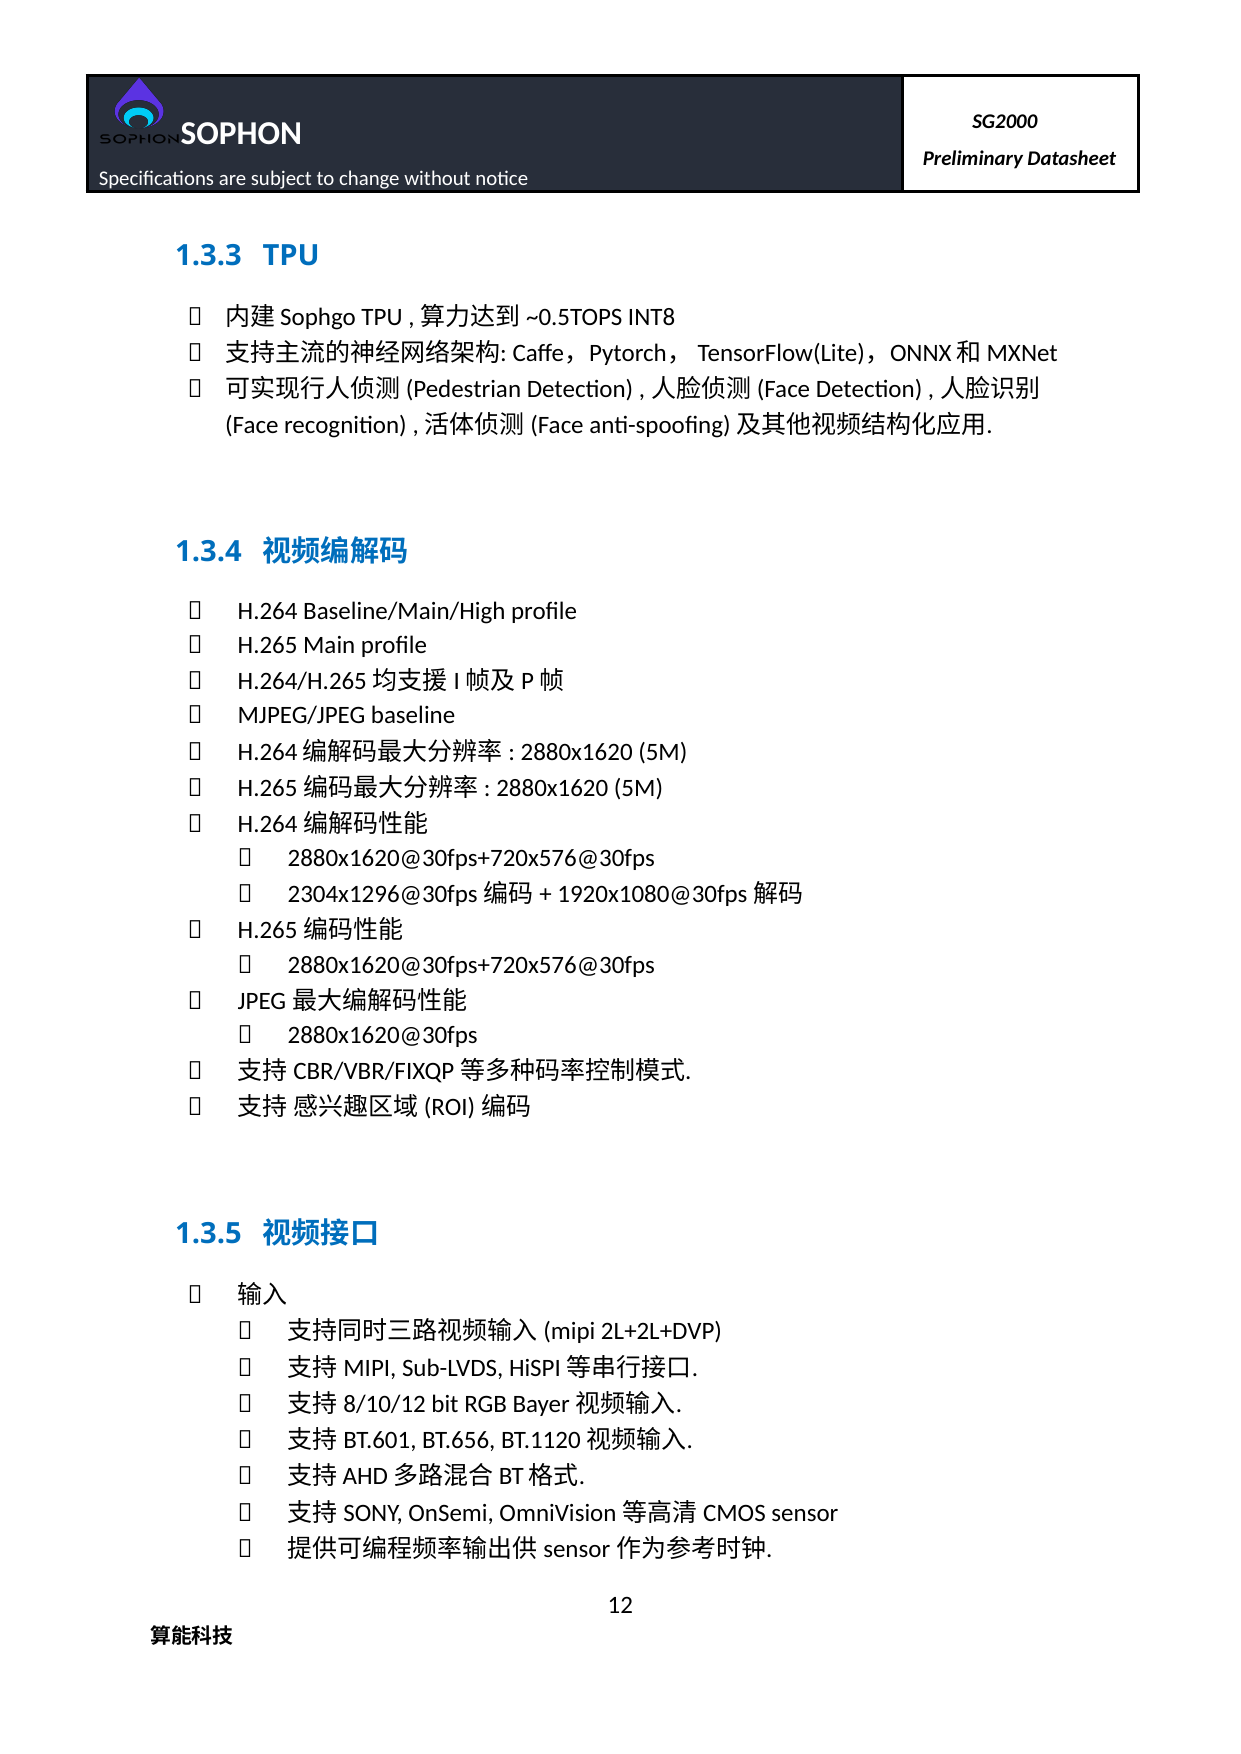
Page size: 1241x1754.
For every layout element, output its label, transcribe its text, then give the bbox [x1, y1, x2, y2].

list 支持 MIPI, Sub-LVDS, HiSPI 等串行接口. [237, 1347, 1090, 1383]
list H.265 编码最大分辨率 : 2880x1620 (5M) [187, 767, 1090, 803]
list H.264编解码最大分辨率 : 2880x1620 (5M) [187, 731, 1090, 767]
list 支持同时三路视频输入 (mipi 2L+2L+DVP) [237, 1311, 1090, 1347]
list H.264 Baseline/Main/High profile [187, 592, 1090, 627]
list 支持 CBR/VBR/FIXQP 等多种码率控制模式. [187, 1051, 1090, 1087]
list H.264 编解码性能 [187, 803, 1090, 840]
subtitle 视频编解码 [175, 527, 1065, 569]
list 2880x1620@30fps [237, 1017, 1090, 1051]
list 支持 BT.601, BT.656, BT.1120 视频输入. [237, 1419, 1090, 1456]
list 支持 感兴趣区域 (ROI) 编码 [187, 1087, 1090, 1123]
subtitle 视频接口 [175, 1209, 1065, 1252]
list H.264/H.265 均支援 I 帧及 P 帧 [187, 661, 1090, 697]
list 2880x1620@30fps+720x576@30fps [237, 840, 1090, 874]
list 内建Sophgo TPU , 算力达到 ~0.5TOPS INT8 [187, 296, 1090, 332]
list 支持 8/10/12 bit RGB Bayer 视频输入. [237, 1383, 1090, 1419]
list 提供可编程频率输出供 sensor 作为参考时钟. [237, 1528, 1090, 1564]
list 支持AHD多路混合 BT格式. [237, 1456, 1090, 1492]
list H.265 Main profile [187, 627, 1090, 661]
list 输入 [187, 1274, 1090, 1311]
list 支持主流的神经网络架构: Caffe，Pytorch， TensorFlow(Lite)，ONNX和MXNet [187, 332, 1090, 368]
picture [98, 77, 181, 145]
list 支持 SONY, OnSemi, OmniVision 等高清 CMOS sensor [237, 1492, 1090, 1528]
list JPEG 最大编解码性能 [187, 980, 1090, 1017]
list 2880x1620@30fps+720x576@30fps [237, 946, 1090, 980]
subtitle TPU [175, 234, 1065, 274]
list 2304x1296@30fps 编码 + 1920x1080@30fps 解码 [237, 874, 1090, 910]
list 可实现行人侦测 (Pedestrian Detection) , 人脸侦测 (Face Detection) , 人脸识别 (Face recognition) , 活体侦测 (Face anti-spoofing) 及其他视频结构化应用. [187, 368, 1090, 441]
list MJPEG/JPEG baseline [187, 697, 1090, 731]
list H.265 编码性能 [187, 910, 1090, 946]
